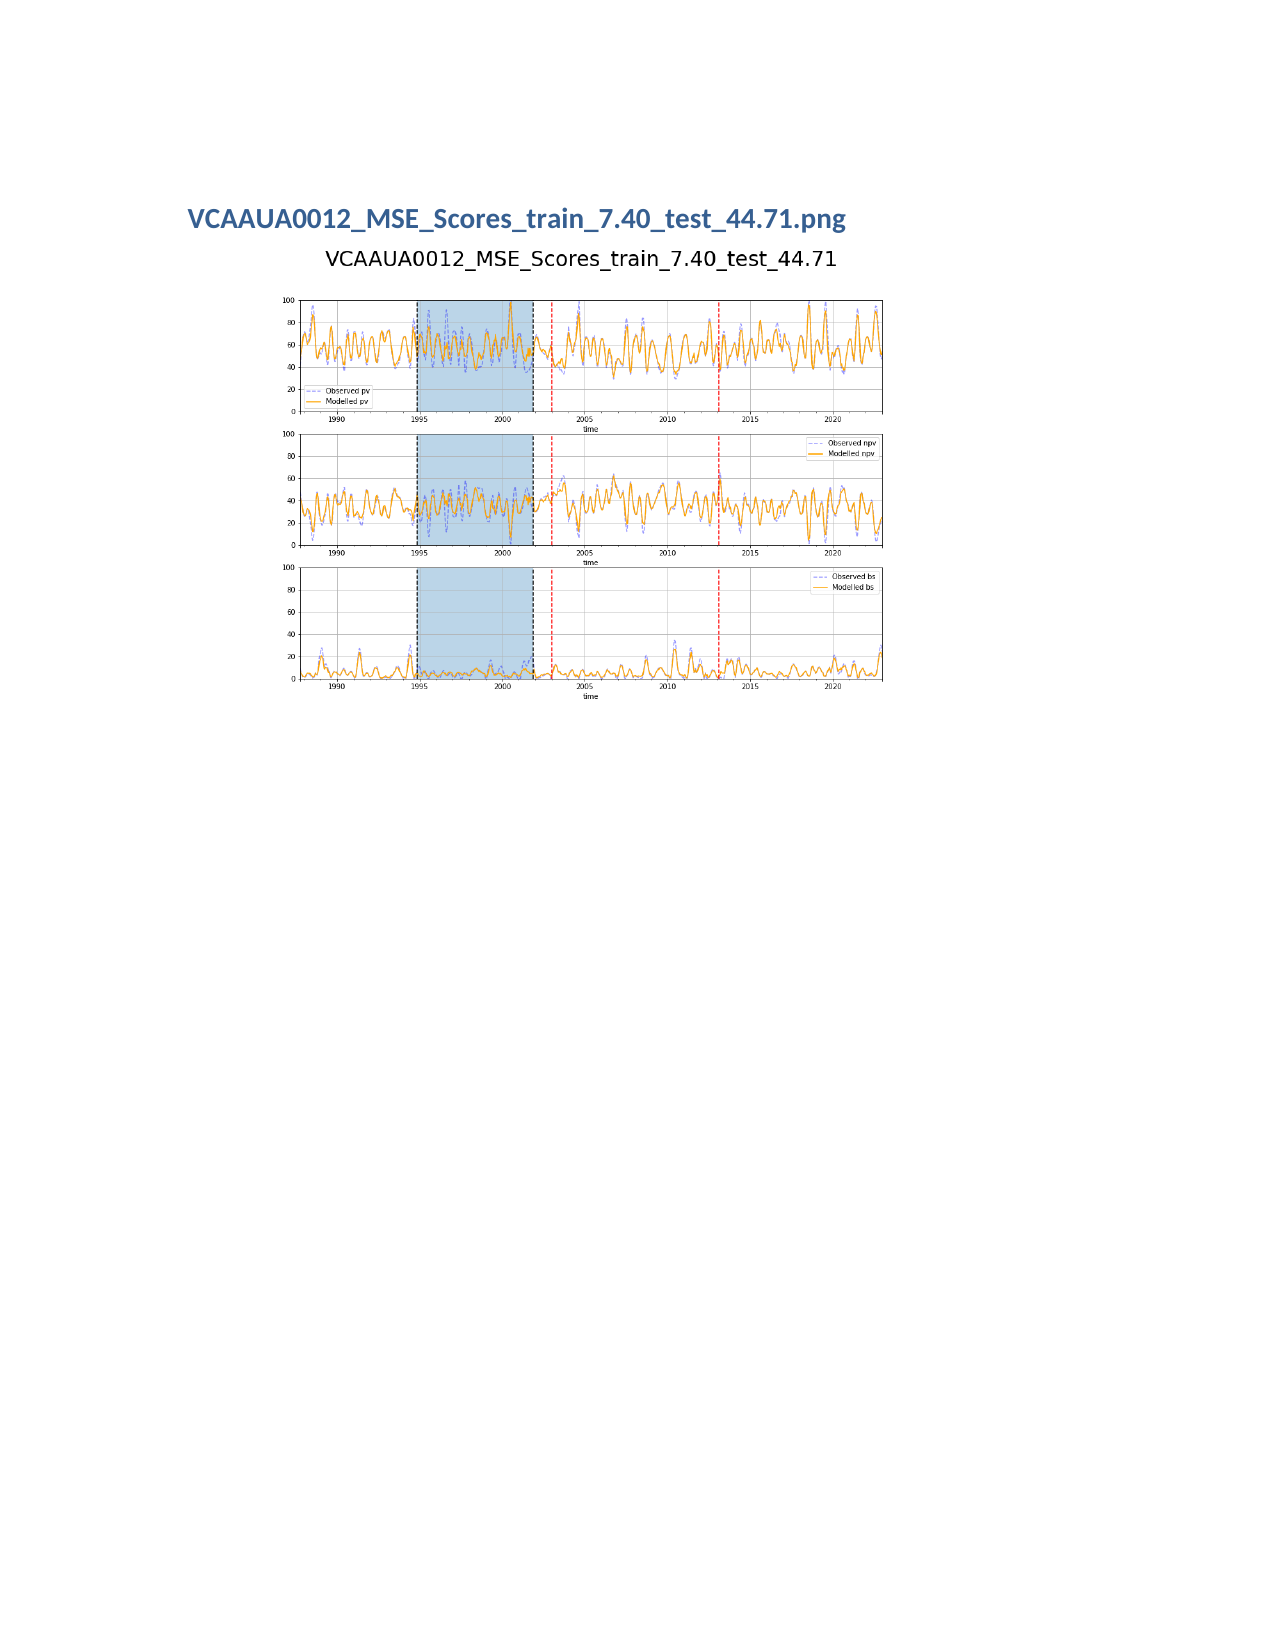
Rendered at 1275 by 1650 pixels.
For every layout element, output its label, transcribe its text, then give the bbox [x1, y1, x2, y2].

subtitle VCAAUA0012_MSE_Scores_train_7.40_test_44.71.png [187, 200, 1087, 236]
picture [206, 241, 957, 741]
